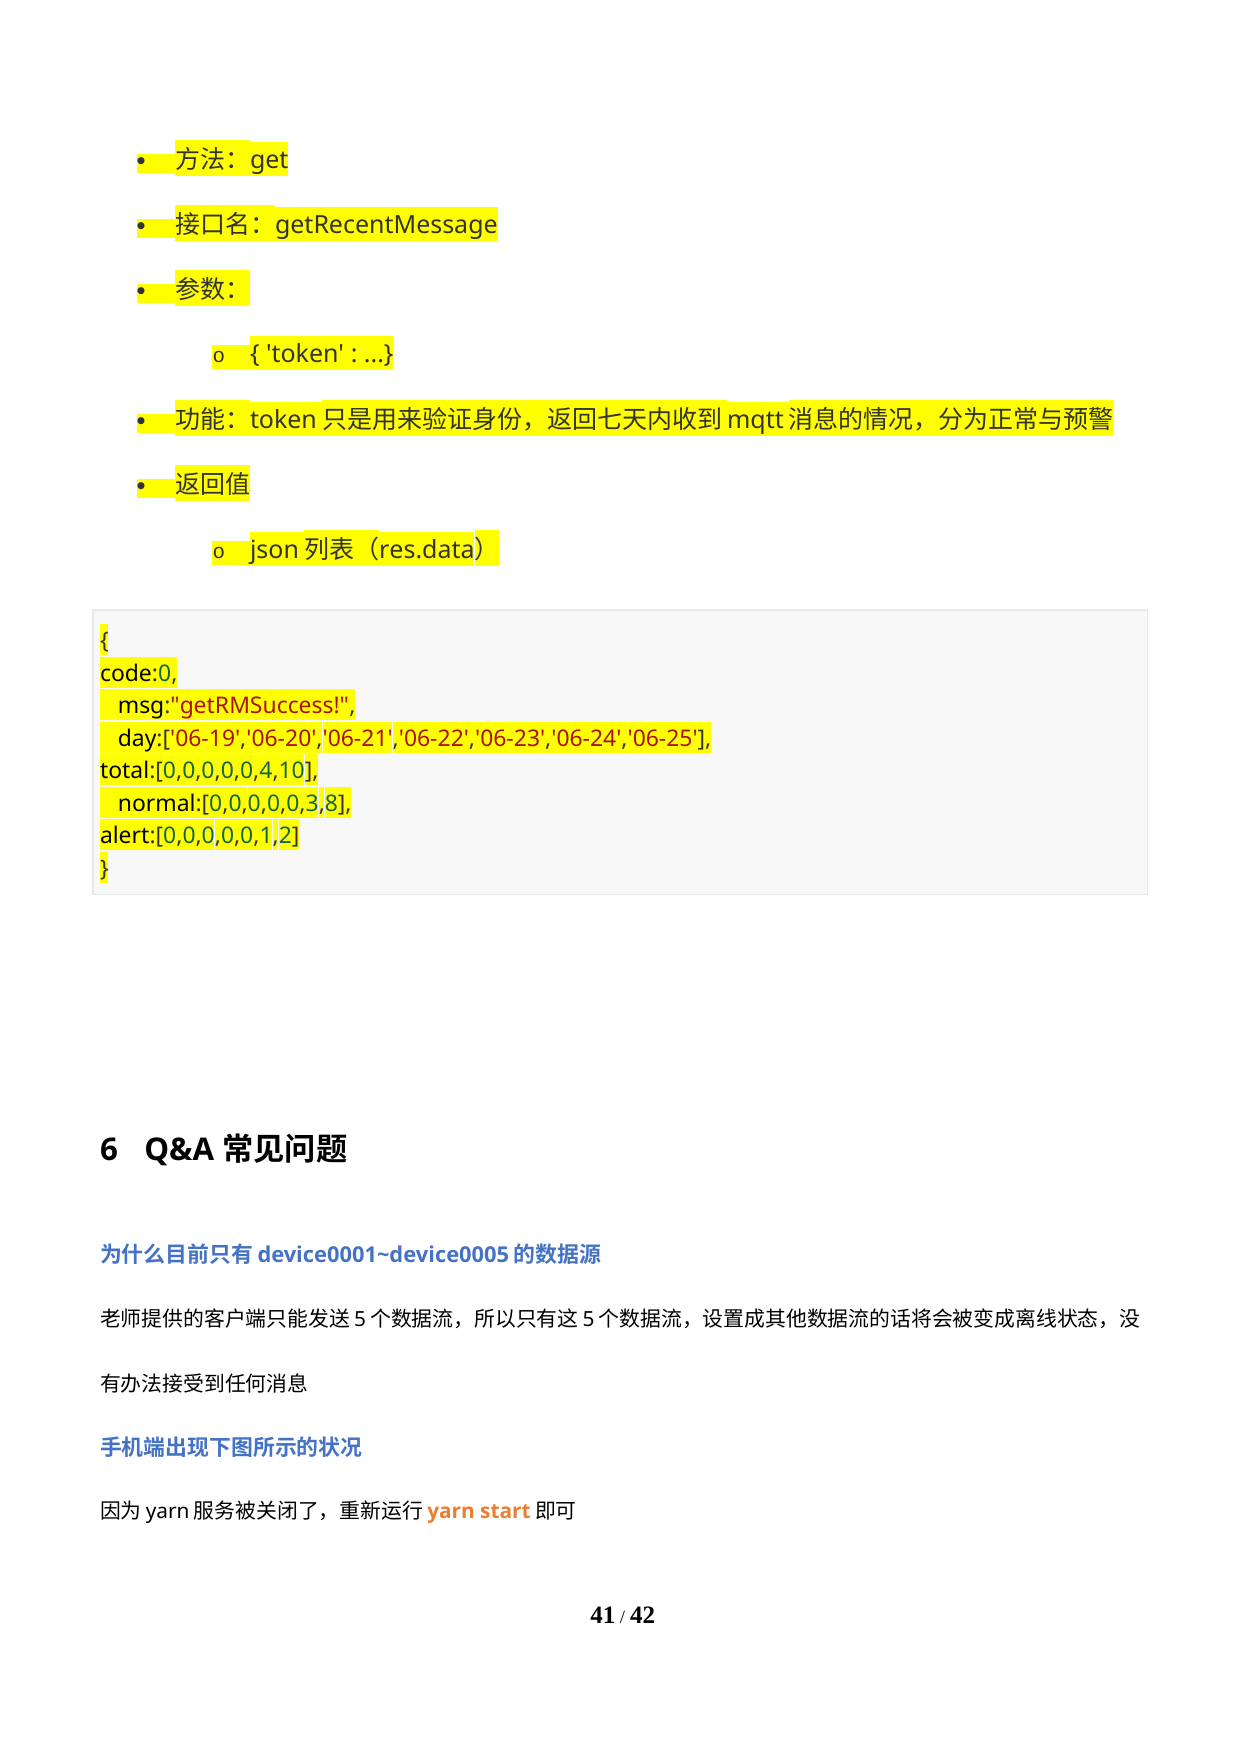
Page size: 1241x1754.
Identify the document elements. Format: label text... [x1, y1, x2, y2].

list 接口名：getRecentMessage [137, 190, 1140, 255]
list 返回值 [137, 450, 1140, 515]
subtitle Q&A 常见问题 [100, 1114, 1140, 1179]
text 为什么目前只有device0001~device0005的数据源 [100, 1237, 1140, 1269]
list { 'token' : ...} [212, 320, 1140, 385]
list 方法：get [137, 125, 1140, 190]
text 手机端出现下图所示的状况 [100, 1429, 1140, 1462]
list 参数： [137, 255, 1140, 320]
text { code:0, msg:"getRMSuccess!", day:['06-19','06-20','06-21','06-22','06-23','06-24','06-25'], total:[0,0,0,0,0,4,10], normal:[0,0,0,0,0,3,8], alert:[0,0,0,0,0,1,2] } [94, 611, 1147, 894]
list json列表（res.data） [212, 515, 1140, 580]
list 功能：token只是用来验证身份，返回七天内收到mqtt消息的情况，分为正常与预警 [137, 385, 1140, 450]
text 因为yarn服务被关闭了，重新运行yarn start即可 [100, 1493, 1140, 1526]
text 老师提供的客户端只能发送5个数据流，所以只有这5个数据流，设置成其他数据流的话将会被变成离线状态，没有办法接受到任何消息 [100, 1301, 1140, 1399]
